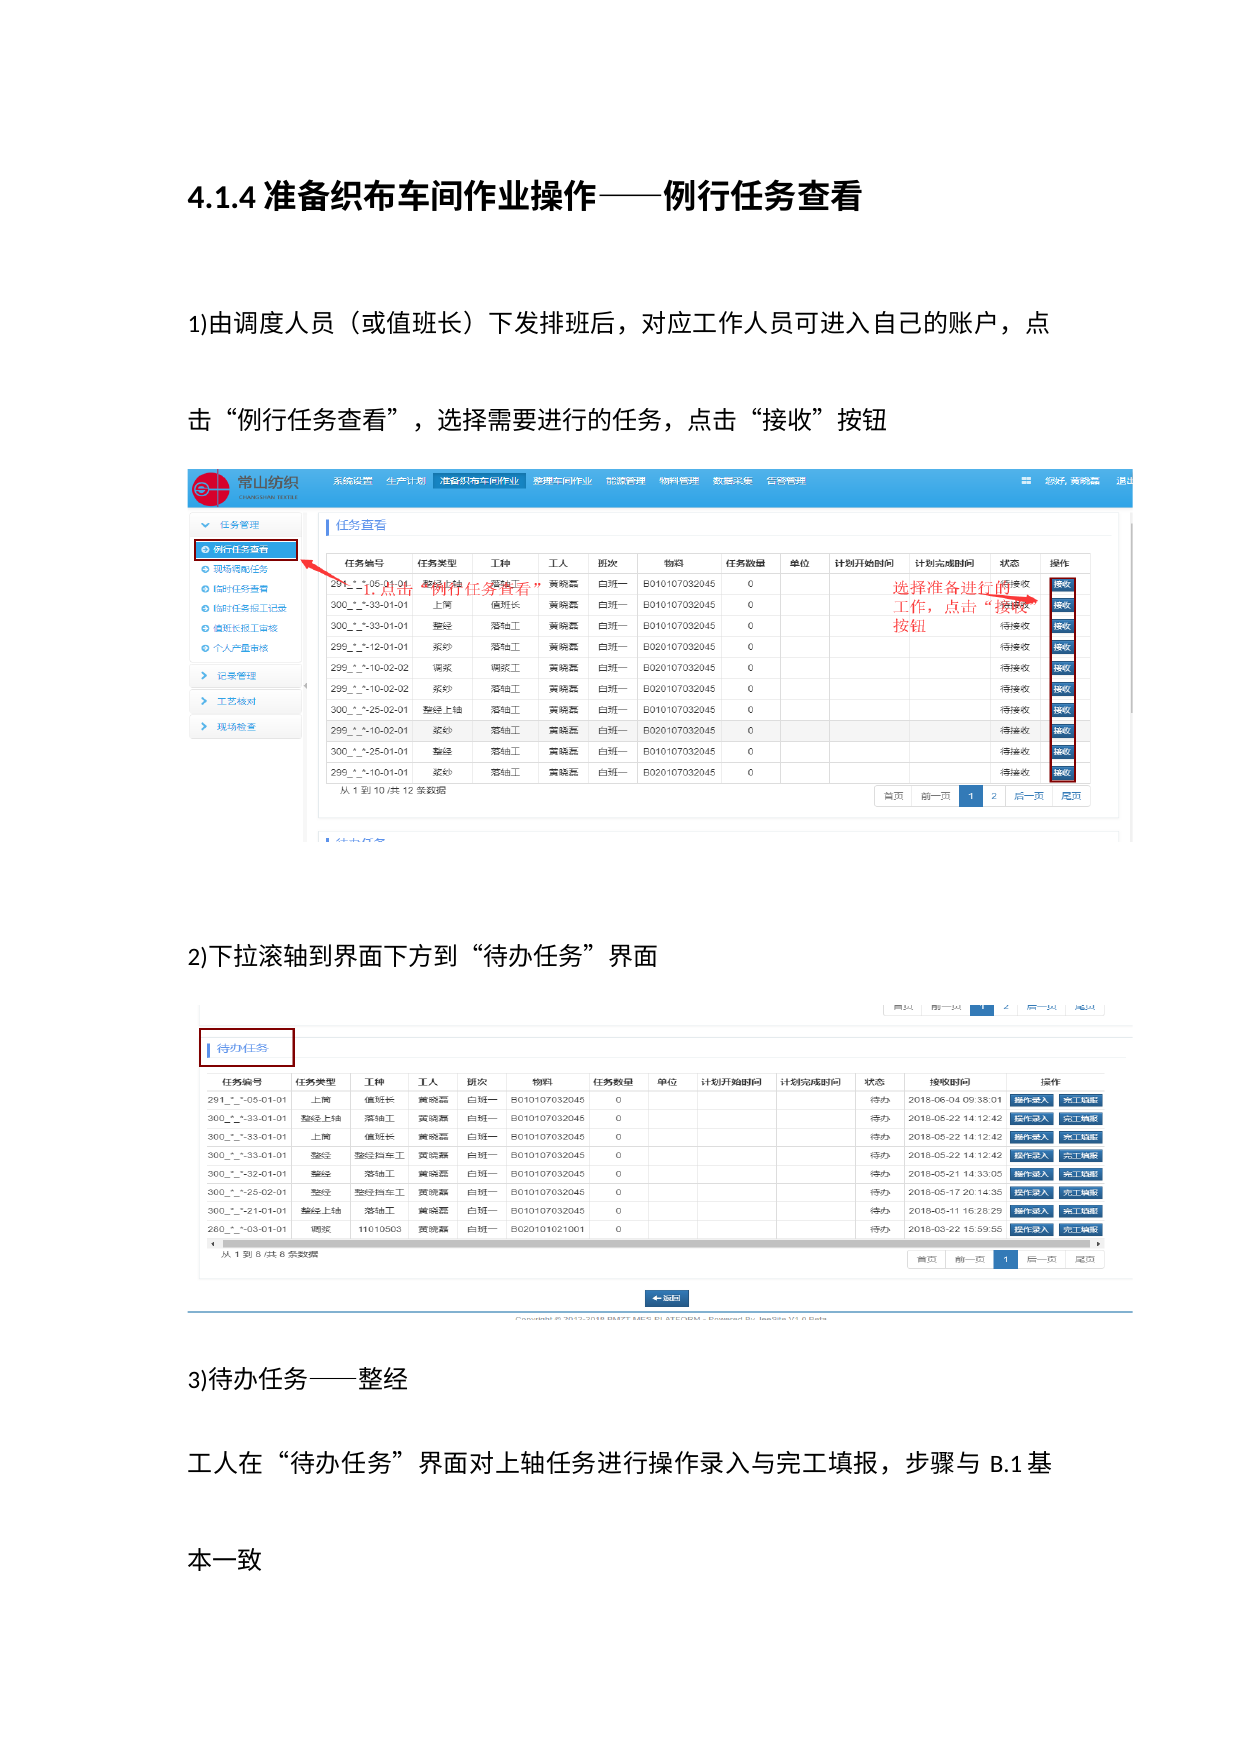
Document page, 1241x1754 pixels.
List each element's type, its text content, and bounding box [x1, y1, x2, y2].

text 3)待办任务——整经 [187, 1346, 1053, 1411]
text 2)下拉滚轴到界面下方到“待办任务”界面 [187, 922, 1053, 987]
text 1)由调度人员（或值班长）下发排班后，对应工作人员可进入自己的账户，点击“例行任务查看”，选择需要进行的任务，点击“接收”按钮 [187, 289, 1053, 451]
subtitle 4.1.4 准备织布车间作业操作——例行任务查看 [187, 162, 1053, 227]
picture [187, 469, 1133, 842]
picture [187, 1005, 1133, 1320]
text 工人在“待办任务”界面对上轴任务进行操作录入与完工填报，步骤与B.1基本一致 [187, 1429, 1053, 1591]
